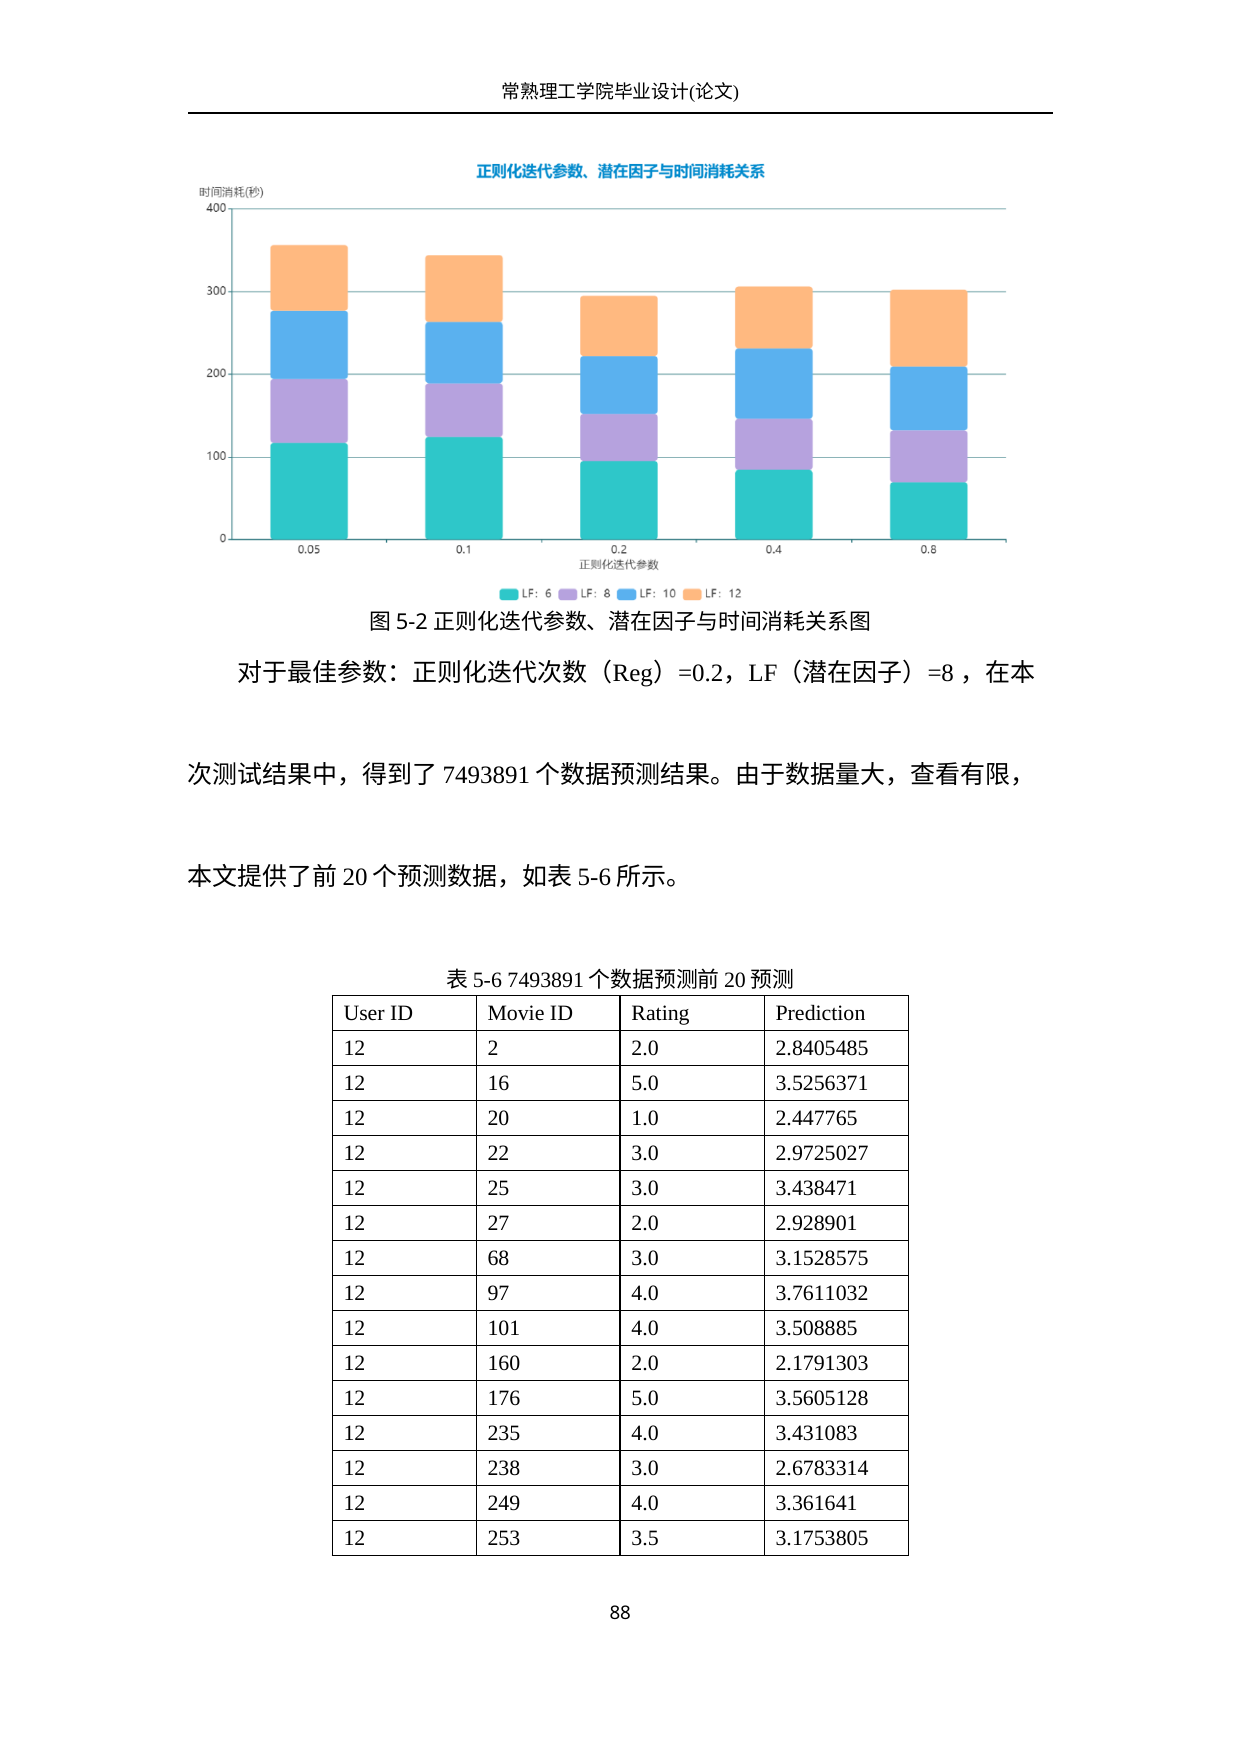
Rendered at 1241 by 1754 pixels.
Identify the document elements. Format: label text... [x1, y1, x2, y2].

table_cell 235 [477, 1416, 619, 1450]
table_cell 12 [333, 1136, 476, 1170]
table_cell 12 [333, 1521, 476, 1555]
table_cell 12 [333, 1031, 476, 1065]
table_cell 3.5256371 [765, 1066, 908, 1100]
table_cell 101 [477, 1311, 619, 1345]
table_cell 2.928901 [765, 1206, 908, 1240]
picture [187, 161, 1053, 603]
table_cell 2.447765 [765, 1101, 908, 1135]
table_cell 12 [333, 1451, 476, 1485]
table_cell 12 [333, 1101, 476, 1135]
table_cell 1.0 [621, 1101, 764, 1135]
table_cell 2.6783314 [765, 1451, 908, 1485]
table_cell 27 [477, 1206, 619, 1240]
table_cell 12 [333, 1311, 476, 1345]
table_cell 3.7611032 [765, 1276, 908, 1310]
table_cell 2.0 [621, 1031, 764, 1065]
table_cell 12 [333, 1171, 476, 1205]
table_cell 20 [477, 1101, 619, 1135]
table_cell 12 [333, 1241, 476, 1275]
table_cell 3.0 [621, 1171, 764, 1205]
table_cell 12 [333, 1066, 476, 1100]
table_cell 4.0 [621, 1311, 764, 1345]
table_cell 12 [333, 1346, 476, 1380]
table_cell 4.0 [621, 1416, 764, 1450]
table_header Prediction [765, 996, 908, 1030]
table_header Movie ID [477, 996, 619, 1030]
table_cell 3.1528575 [765, 1241, 908, 1275]
table_cell 22 [477, 1136, 619, 1170]
table_cell 3.431083 [765, 1416, 908, 1450]
table_cell 3.5 [621, 1521, 764, 1555]
table_cell 12 [333, 1486, 476, 1520]
text 对于最佳参数：正则化迭代次数（Reg）=0.2，LF（潜在因子）=8 ，在本次测试结果中，得到了7493891个数据预测结果。由于数据量大，查看有限，本文提供了前20个预测数据，如表5-6所示。 [187, 637, 1053, 909]
table_header User ID [333, 996, 476, 1030]
table_cell 3.1753805 [765, 1521, 908, 1555]
table_cell 3.508885 [765, 1311, 908, 1345]
table_cell 97 [477, 1276, 619, 1310]
table_cell 238 [477, 1451, 619, 1485]
table_cell 4.0 [621, 1276, 764, 1310]
table_cell 176 [477, 1381, 619, 1415]
table_cell 3.0 [621, 1451, 764, 1485]
table_cell 3.0 [621, 1136, 764, 1170]
table_cell 2.0 [621, 1346, 764, 1380]
table_cell 2 [477, 1031, 619, 1065]
table_cell 3.0 [621, 1241, 764, 1275]
table_cell 3.361641 [765, 1486, 908, 1520]
table_cell 2.9725027 [765, 1136, 908, 1170]
table_cell 3.438471 [765, 1171, 908, 1205]
table_cell 12 [333, 1381, 476, 1415]
table_cell 249 [477, 1486, 619, 1520]
table_cell 253 [477, 1521, 619, 1555]
table_cell 12 [333, 1206, 476, 1240]
table_cell 2.1791303 [765, 1346, 908, 1380]
table_cell 2.8405485 [765, 1031, 908, 1065]
table_cell 160 [477, 1346, 619, 1380]
table_cell 16 [477, 1066, 619, 1100]
table_cell 5.0 [621, 1381, 764, 1415]
table_cell 25 [477, 1171, 619, 1205]
table_header Rating [621, 996, 764, 1030]
table_cell 3.5605128 [765, 1381, 908, 1415]
table_cell 68 [477, 1241, 619, 1275]
table_cell 5.0 [621, 1066, 764, 1100]
table_cell 2.0 [621, 1206, 764, 1240]
text 表5-6 7493891个数据预测前20预测 [187, 961, 1053, 995]
text 图5-2 正则化迭代参数、潜在因子与时间消耗关系图 [187, 603, 1053, 637]
table_cell 4.0 [621, 1486, 764, 1520]
table_cell 12 [333, 1416, 476, 1450]
table_cell 12 [333, 1276, 476, 1310]
